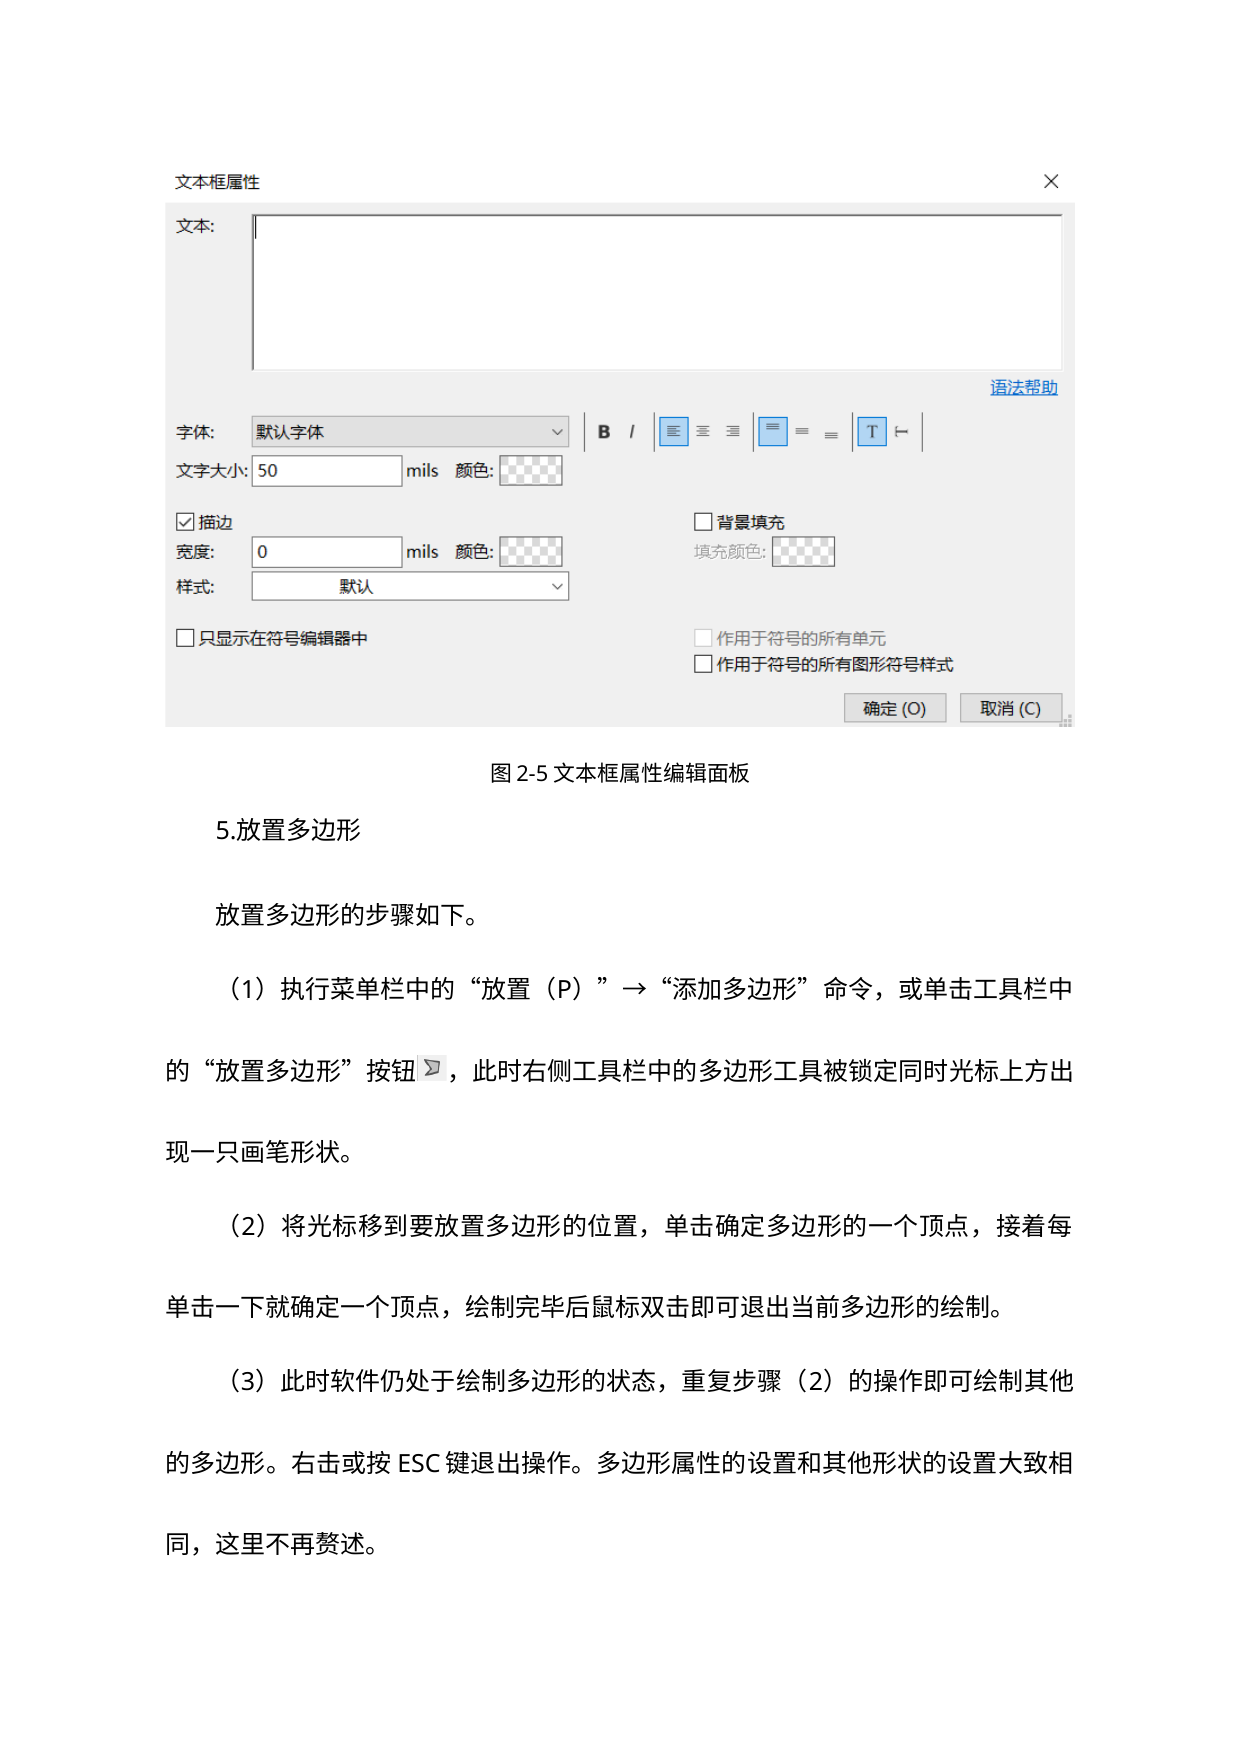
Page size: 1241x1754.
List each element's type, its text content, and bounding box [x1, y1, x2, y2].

text 图2-5 文本框属性编辑面板 [165, 755, 1075, 788]
text 放置多边形的步骤如下。 [165, 881, 1075, 946]
picture [165, 162, 1075, 727]
text （2）将光标移到要放置多边形的位置，单击确定多边形的一个顶点，接着每单击一下就确定一个顶点，绘制完毕后鼠标双击即可退出当前多边形的绘制。 [165, 1192, 1075, 1338]
subtitle 5.放置多边形 [165, 796, 1075, 861]
text （3）此时软件仍处于绘制多边形的状态，重复步骤（2）的操作即可绘制其他的多边形。右击或按ESC键退出操作。多边形属性的设置和其他形状的设置大致相同，这里不再赘述。 [165, 1347, 1075, 1575]
text （1）执行菜单栏中的“放置（P）”→“添加多边形”命令，或单击工具栏中的“放置多边形”按钮，此时右侧工具栏中的多边形工具被锁定同时光标上方出现一只画笔形状。 [165, 956, 1075, 1183]
picture [416, 1055, 447, 1081]
